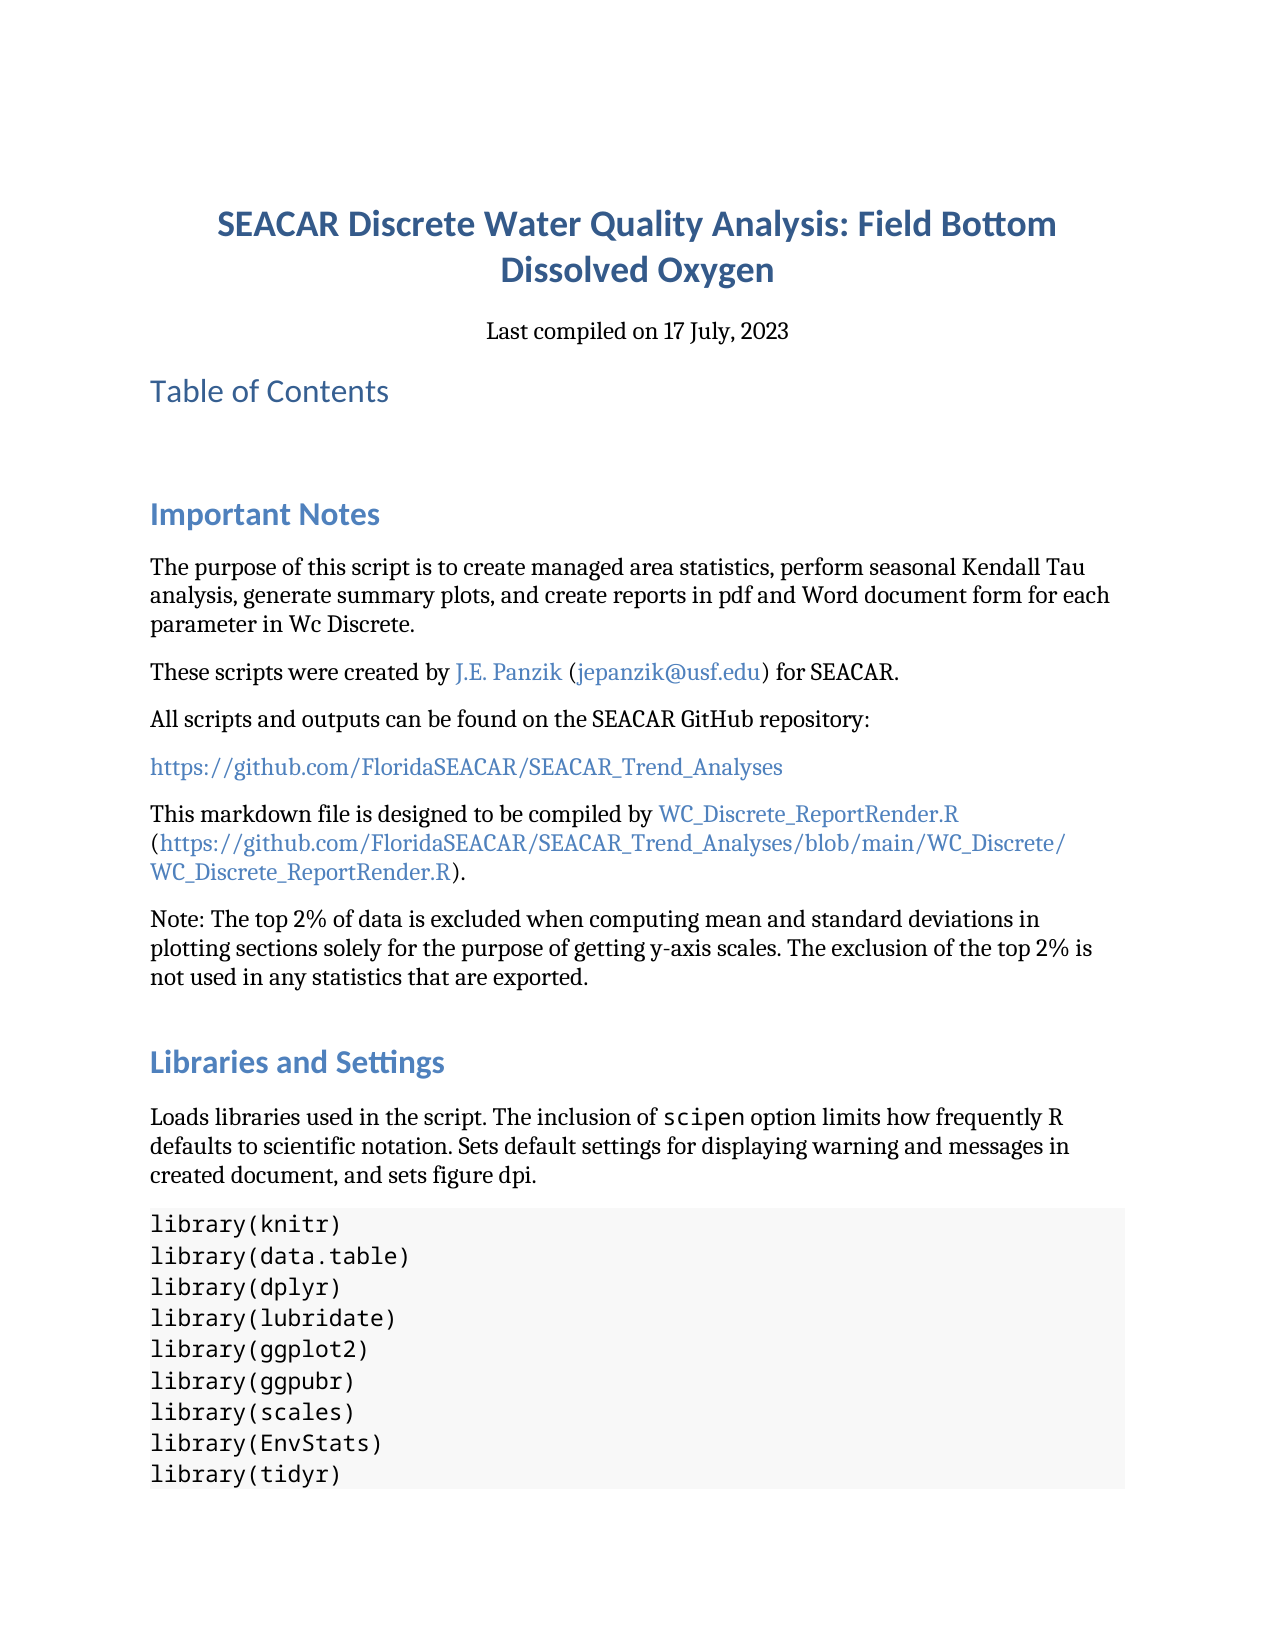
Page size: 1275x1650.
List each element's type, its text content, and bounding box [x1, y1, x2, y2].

text Loads libraries used in the script. The inclusion of scipen option limits how frequently R defaults to scientific notation. Sets default settings for displaying warning and messages in created document, and sets figure dpi. [150, 1101, 1125, 1189]
title SEACAR Discrete Water Quality Analysis: Field Bottom Dissolved Oxygen [150, 200, 1125, 292]
text This markdown file is designed to be compiled by WC_Discrete_ReportRender.R (https://github.com/FloridaSEACAR/SEACAR_Trend_Analyses/blob/main/WC_Discrete/WC_Discrete_ReportRender.R). [150, 800, 1125, 886]
subtitle Important Notes [150, 493, 1125, 534]
text https://github.com/FloridaSEACAR/SEACAR_Trend_Analyses [150, 753, 1125, 781]
text These scripts were created by J.E. Panzik (jepanzik@usf.edu) for SEACAR. [150, 658, 1125, 686]
subtitle Libraries and Settings [150, 1041, 1125, 1082]
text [150, 1208, 1125, 1489]
text All scripts and outputs can be found on the SEACAR GitHub repository: [150, 705, 1125, 734]
text Note: The top 2% of data is excluded when computing mean and standard deviations in plotting sections solely for the purpose of getting y-axis scales. The exclusion of the top 2% is not used in any statistics that are exported. [150, 905, 1125, 991]
text Last compiled on 17 July, 2023 [150, 317, 1125, 345]
text The purpose of this script is to create managed area statistics, perform seasonal Kendall Tau analysis, generate summary plots, and create reports in pdf and Word document form for each parameter in Wc Discrete. [150, 553, 1125, 639]
